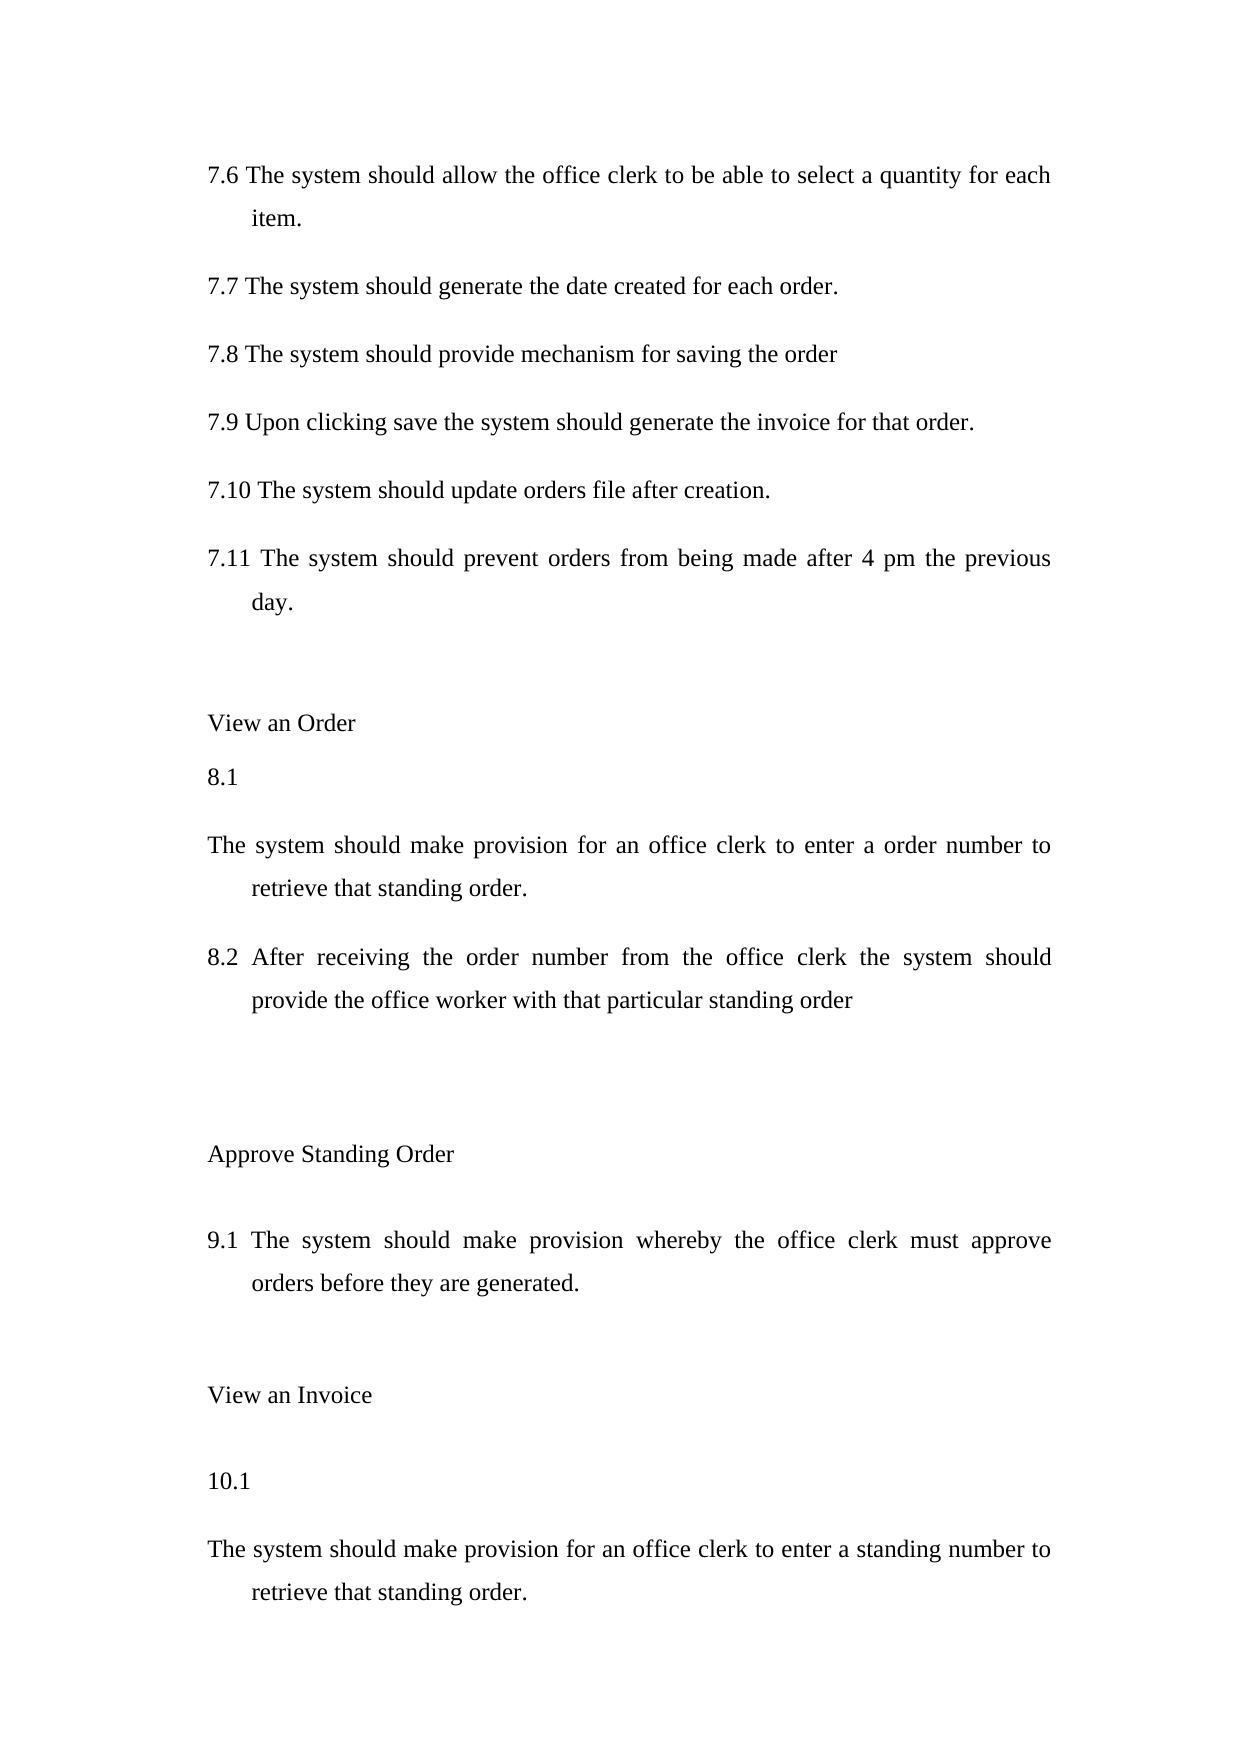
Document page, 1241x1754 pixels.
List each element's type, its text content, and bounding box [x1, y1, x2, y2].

text 9.1 The system should make provision whereby the office clerk must approve orders before they are generated. [207, 1225, 1053, 1297]
text 7.11 The system should prevent orders from being made after 4 pm the previous day. [207, 543, 1053, 615]
text 7.6 The system should allow the office clerk to be able to select a quantity for each item. [207, 160, 1053, 232]
text The system should make provision for an office clerk to enter a order number to retrieve that standing order. [207, 830, 1053, 902]
text 7.9 Upon clicking save the system should generate the invoice for that order. [207, 407, 1053, 436]
text The system should make provision for an office clerk to enter a standing number to retrieve that standing order. [207, 1534, 1053, 1606]
text 8.2 After receiving the order number from the office clerk the system should provide the office worker with that particular standing order [207, 942, 1053, 1013]
text 7.10 The system should update orders file after creation. [207, 475, 1053, 504]
text 7.8 The system should provide mechanism for saving the order [207, 339, 1053, 368]
text 7.7 The system should generate the date created for each order. [207, 271, 1053, 300]
text 10.1 [207, 1466, 1053, 1495]
text 8.1 [207, 762, 1053, 791]
text Approve Standing Order [207, 1139, 1053, 1168]
text View an Invoice [207, 1380, 1053, 1408]
text View an Order [207, 708, 1053, 737]
